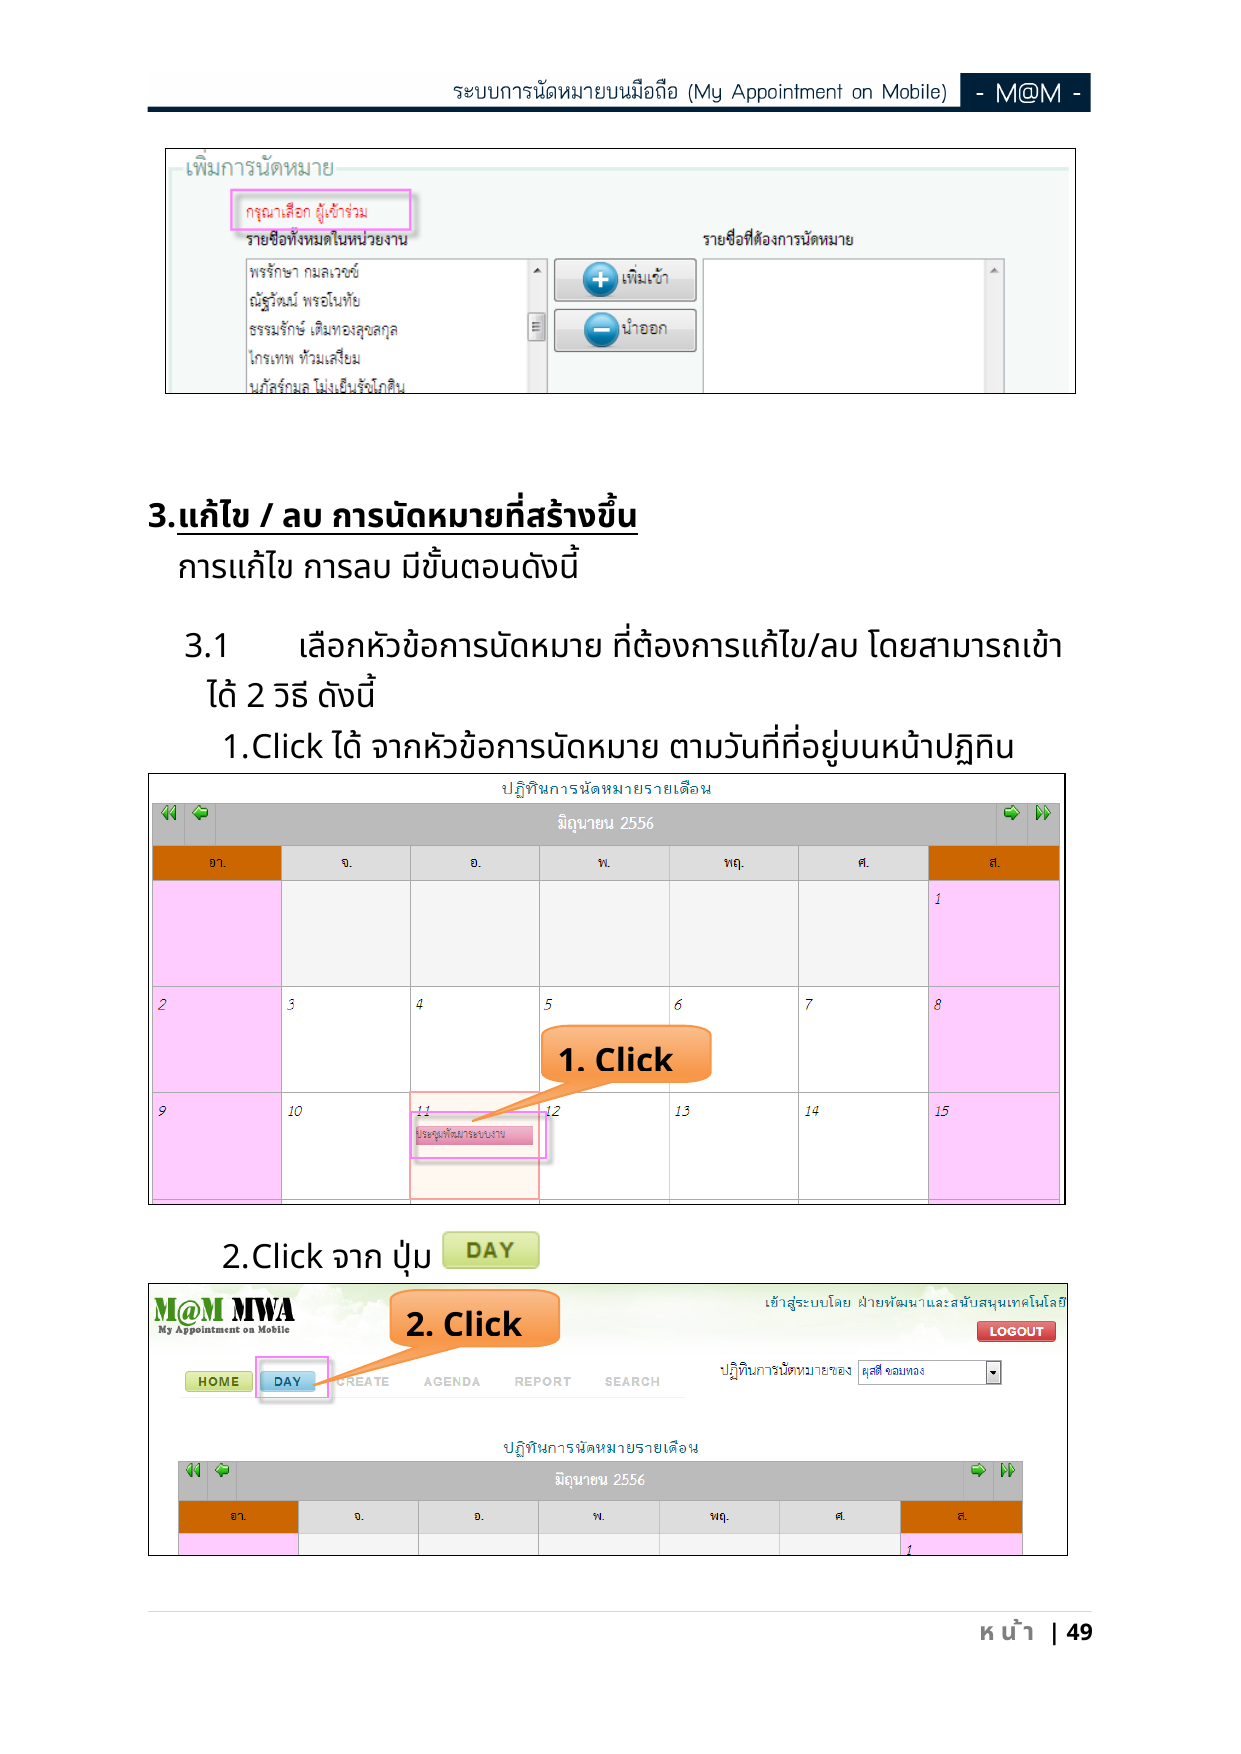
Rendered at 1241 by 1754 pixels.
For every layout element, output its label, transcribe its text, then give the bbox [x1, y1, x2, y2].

picture [149, 1284, 1067, 1555]
list แก้ไข / ลบ การนัดหมายที่สร้างขึ้น [148, 492, 1092, 543]
picture [441, 1230, 540, 1269]
list Click ได้ จากหัวข้อการนัดหมาย ตามวันที่ที่อยู่บนหน้าปฏิทิน [222, 723, 1092, 773]
picture [147, 73, 1091, 112]
picture [166, 149, 1075, 393]
list เลือกหัวข้อการนัดหมาย ที่ต้องการแก้ไข/ลบ โดยสามารถเข้าได้ 2 วิธี ดังนี้ [184, 621, 1092, 723]
text การแก้ไข การลบ มีขั้นตอนดังนี้ [148, 543, 1092, 593]
picture [149, 774, 1064, 1204]
list Click จาก ปุ่ม [222, 1230, 1092, 1283]
